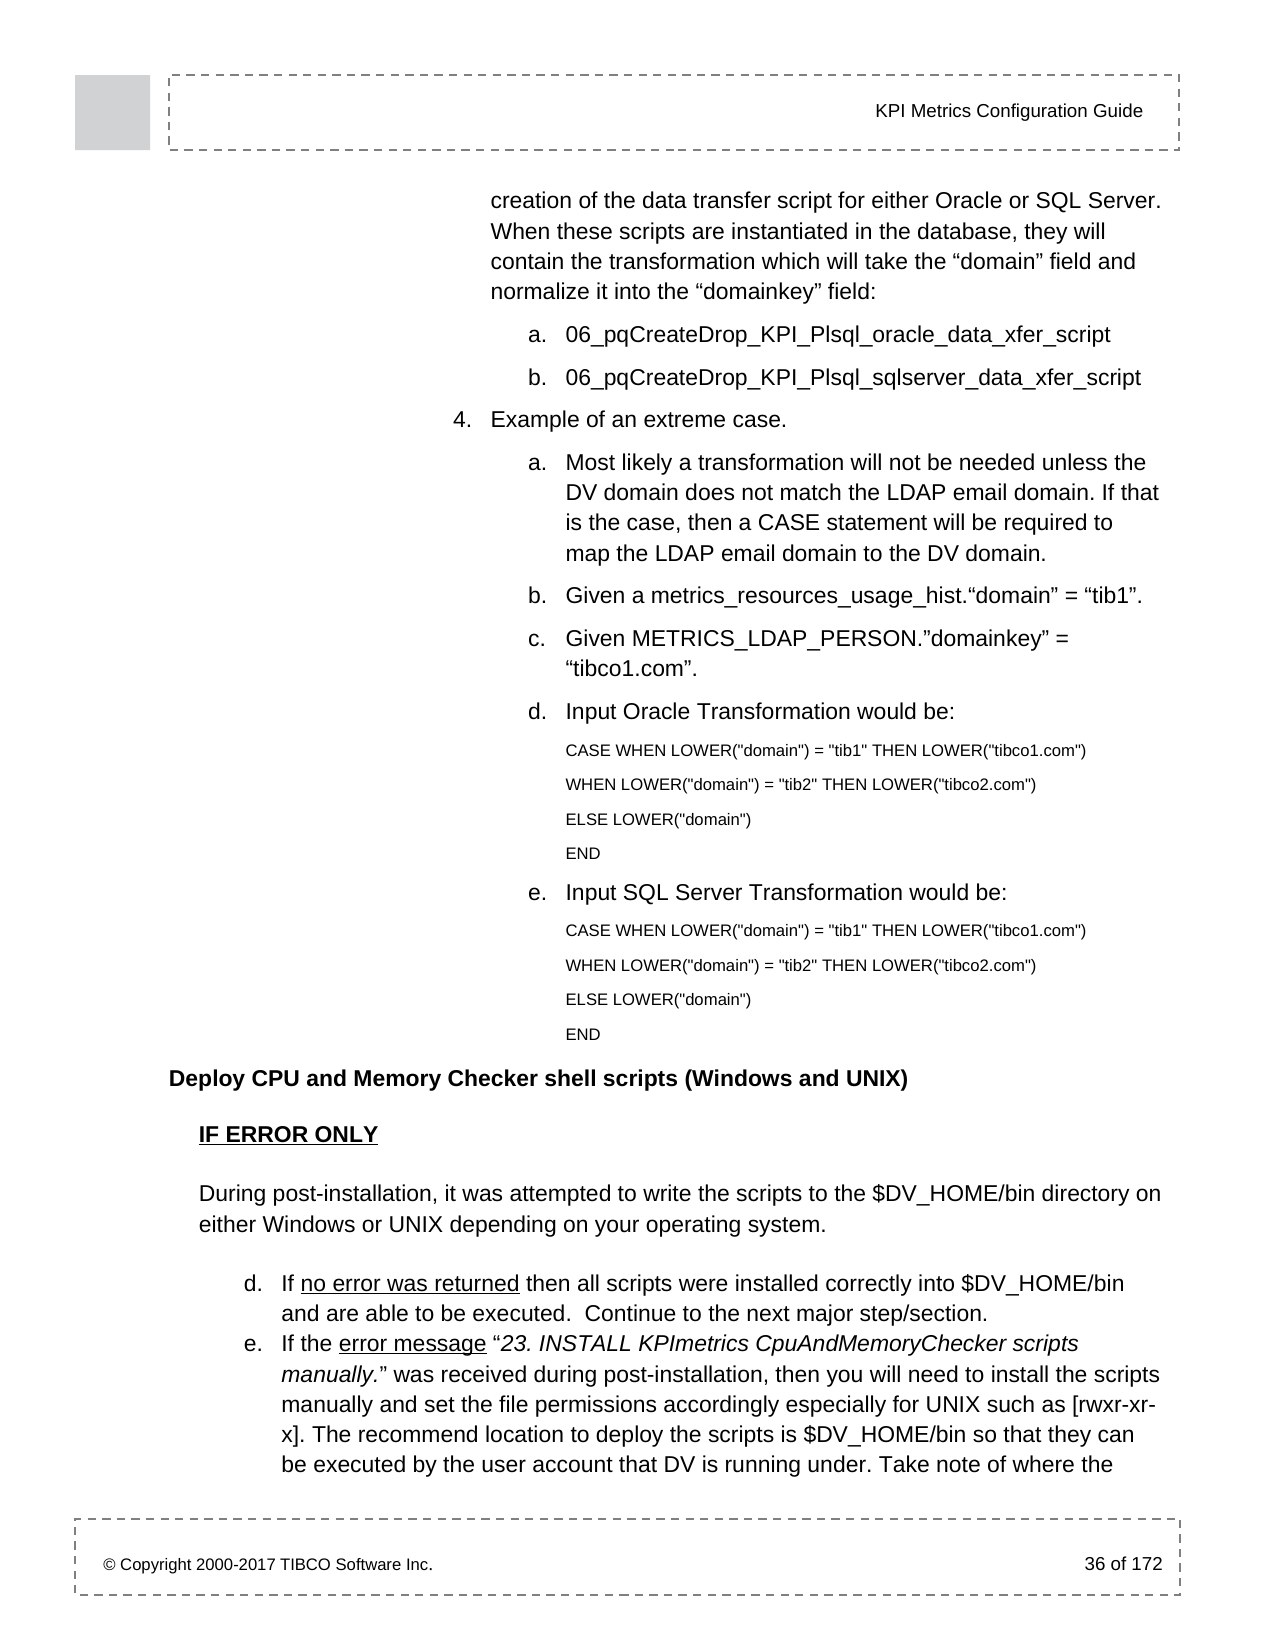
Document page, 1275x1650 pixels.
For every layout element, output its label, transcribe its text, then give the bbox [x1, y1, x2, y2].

list Input Oracle Transformation would be: [528, 698, 1162, 724]
list 06_pqCreateDrop_KPI_Plsql_oracle_data_xfer_script [528, 321, 1162, 347]
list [453, 187, 1162, 304]
list If no error was returned then all scripts were installed correctly into $DV_HOME/bin and are able to be executed. Continue to the next major step/section. [244, 1270, 1162, 1326]
list Input SQL Server Transformation would be: [528, 878, 1162, 905]
subtitle Deploy CPU and Memory Checker shell scripts (Windows and UNIX) [169, 1065, 1162, 1092]
text END [565, 1025, 1162, 1044]
text END [565, 844, 1162, 863]
list Most likely a transformation will not be needed unless the DV domain does not match the LDAP email domain. If that is the case, then a CASE statement will be required to map the LDAP email domain to the DV domain. [528, 449, 1162, 566]
text ELSE LOWER("domain") [565, 809, 1162, 829]
list 06_pqCreateDrop_KPI_Plsql_sqlserver_data_xfer_script [528, 363, 1162, 390]
list Given METRICS_LDAP_PERSON.”domainkey” = “tibco1.com”. [528, 625, 1162, 682]
text CASE WHEN LOWER("domain") = "tib1" THEN LOWER("tibco1.com") [565, 741, 1162, 760]
text IF ERROR ONLY [199, 1121, 1162, 1147]
list Given a metrics_resources_usage_hist.“domain” = “tib1”. [528, 582, 1162, 609]
text WHEN LOWER("domain") = "tib2" THEN LOWER("tibco2.com") [565, 775, 1162, 794]
list Example of an extreme case. [453, 406, 1162, 433]
text During post-installation, it was attempted to write the scripts to the $DV_HOME/bin directory on either Windows or UNIX depending on your operating system. [199, 1180, 1162, 1237]
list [244, 1330, 1162, 1477]
text ELSE LOWER("domain") [565, 990, 1162, 1009]
text WHEN LOWER("domain") = "tib2" THEN LOWER("tibco2.com") [565, 956, 1162, 975]
text CASE WHEN LOWER("domain") = "tib1" THEN LOWER("tibco1.com") [565, 921, 1162, 940]
